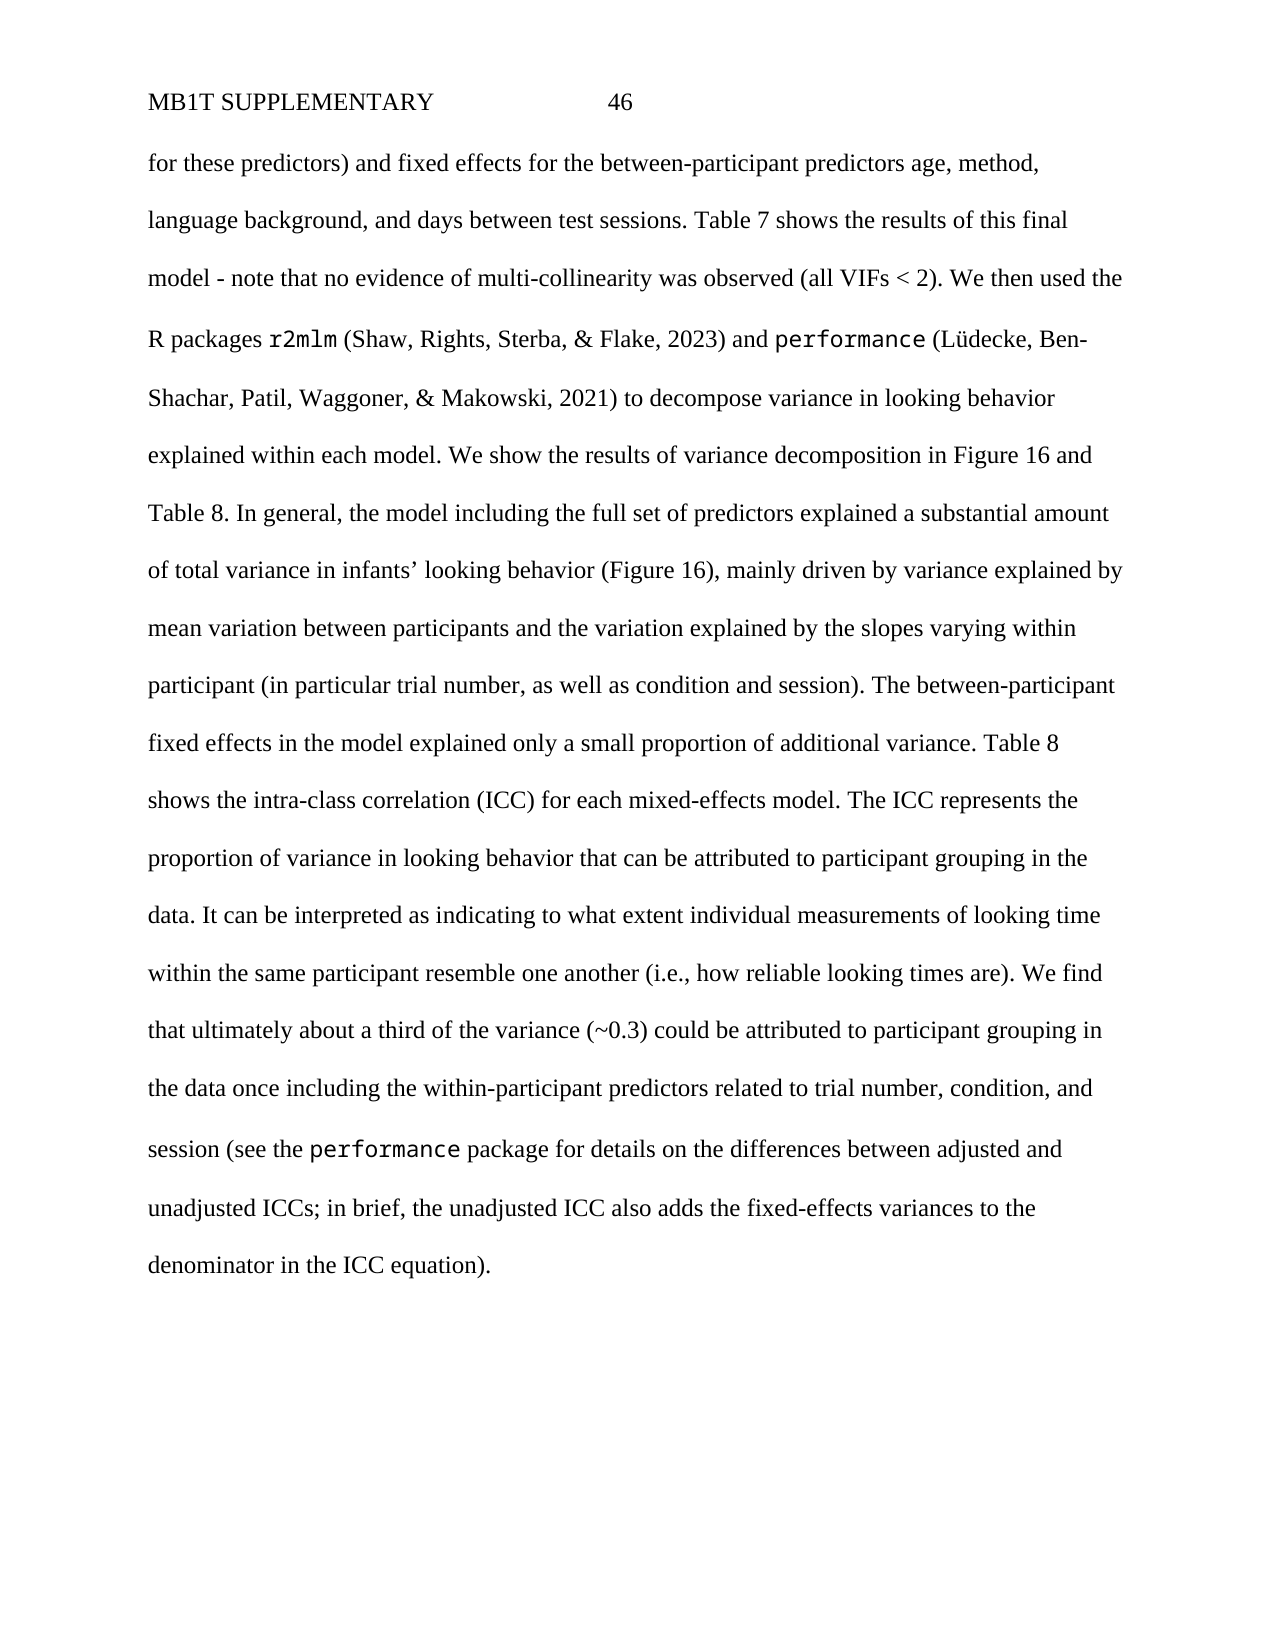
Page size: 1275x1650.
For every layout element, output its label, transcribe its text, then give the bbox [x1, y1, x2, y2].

text Finally, to understand the main sources of variation in infants’ looking behavior in more depth, we fit successively more complex linear mixed-effects models predicting (log-transformed) looking times, including the main predictors that explained substantial variance or were of primary interest. We fit these models on the level of individual trials, in order to explore sources of variation at the trial-, session-, and participant-level simultaneously. Note that we focus on predicting looking time, rather than preferential looking per se, in order to understand the main drivers of infants’ looking behavior in general, as a first step towards understanding individual differences in preferential looking behavior. Due to limitations of the r2mlm package, we could only include a single random effect and so chose to include by-participant random effects (and no by-lab random effects), given our primary interest in understanding sources of variance within and between participants. First, we sequentially included the within-participant predictors (trial number, then condition, then session) that explained the most variation in infant looking behavior, including a by-participant random intercept and random slopes for each predictor. The final model included fixed effects for the within-participant predictors for trial number, condition, and session (including a by-participant random intercept and random slopes for these predictors) and fixed effects for the between-participant predictors age, method, language background, and days between test sessions. Table 7 shows the results of this final model - note that no evidence of multi-collinearity was observed (all VIFs < 2). We then used the R packages r2mlm (Shaw, Rights, Sterba, & Flake, 2023) and performance (Lüdecke, Ben-Shachar, Patil, Waggoner, & Makowski, 2021) to decompose variance in looking behavior explained within each model. We show the results of variance decomposition in Figure 16 and Table 8. In general, the model including the full set of predictors explained a substantial amount of total variance in infants’ looking behavior (Figure 16), mainly driven by variance explained by mean variation between participants and the variation explained by the slopes varying within participant (in particular trial number, as well as condition and session). The between-participant fixed effects in the model explained only a small proportion of additional variance. Table 8 shows the intra-class correlation (ICC) for each mixed-effects model. The ICC represents the proportion of variance in looking behavior that can be attributed to participant grouping in the data. It can be interpreted as indicating to what extent individual measurements of looking time within the same participant resemble one another (i.e., how reliable looking times are). We find that ultimately about a third of the variance (~0.3) could be attributed to participant grouping in the data once including the within-participant predictors related to trial number, condition, and session (see the performance package for details on the differences between adjusted and unadjusted ICCs; in brief, the unadjusted ICC also adds the fixed-effects variances to the denominator in the ICC equation). [148, 148, 1127, 1279]
